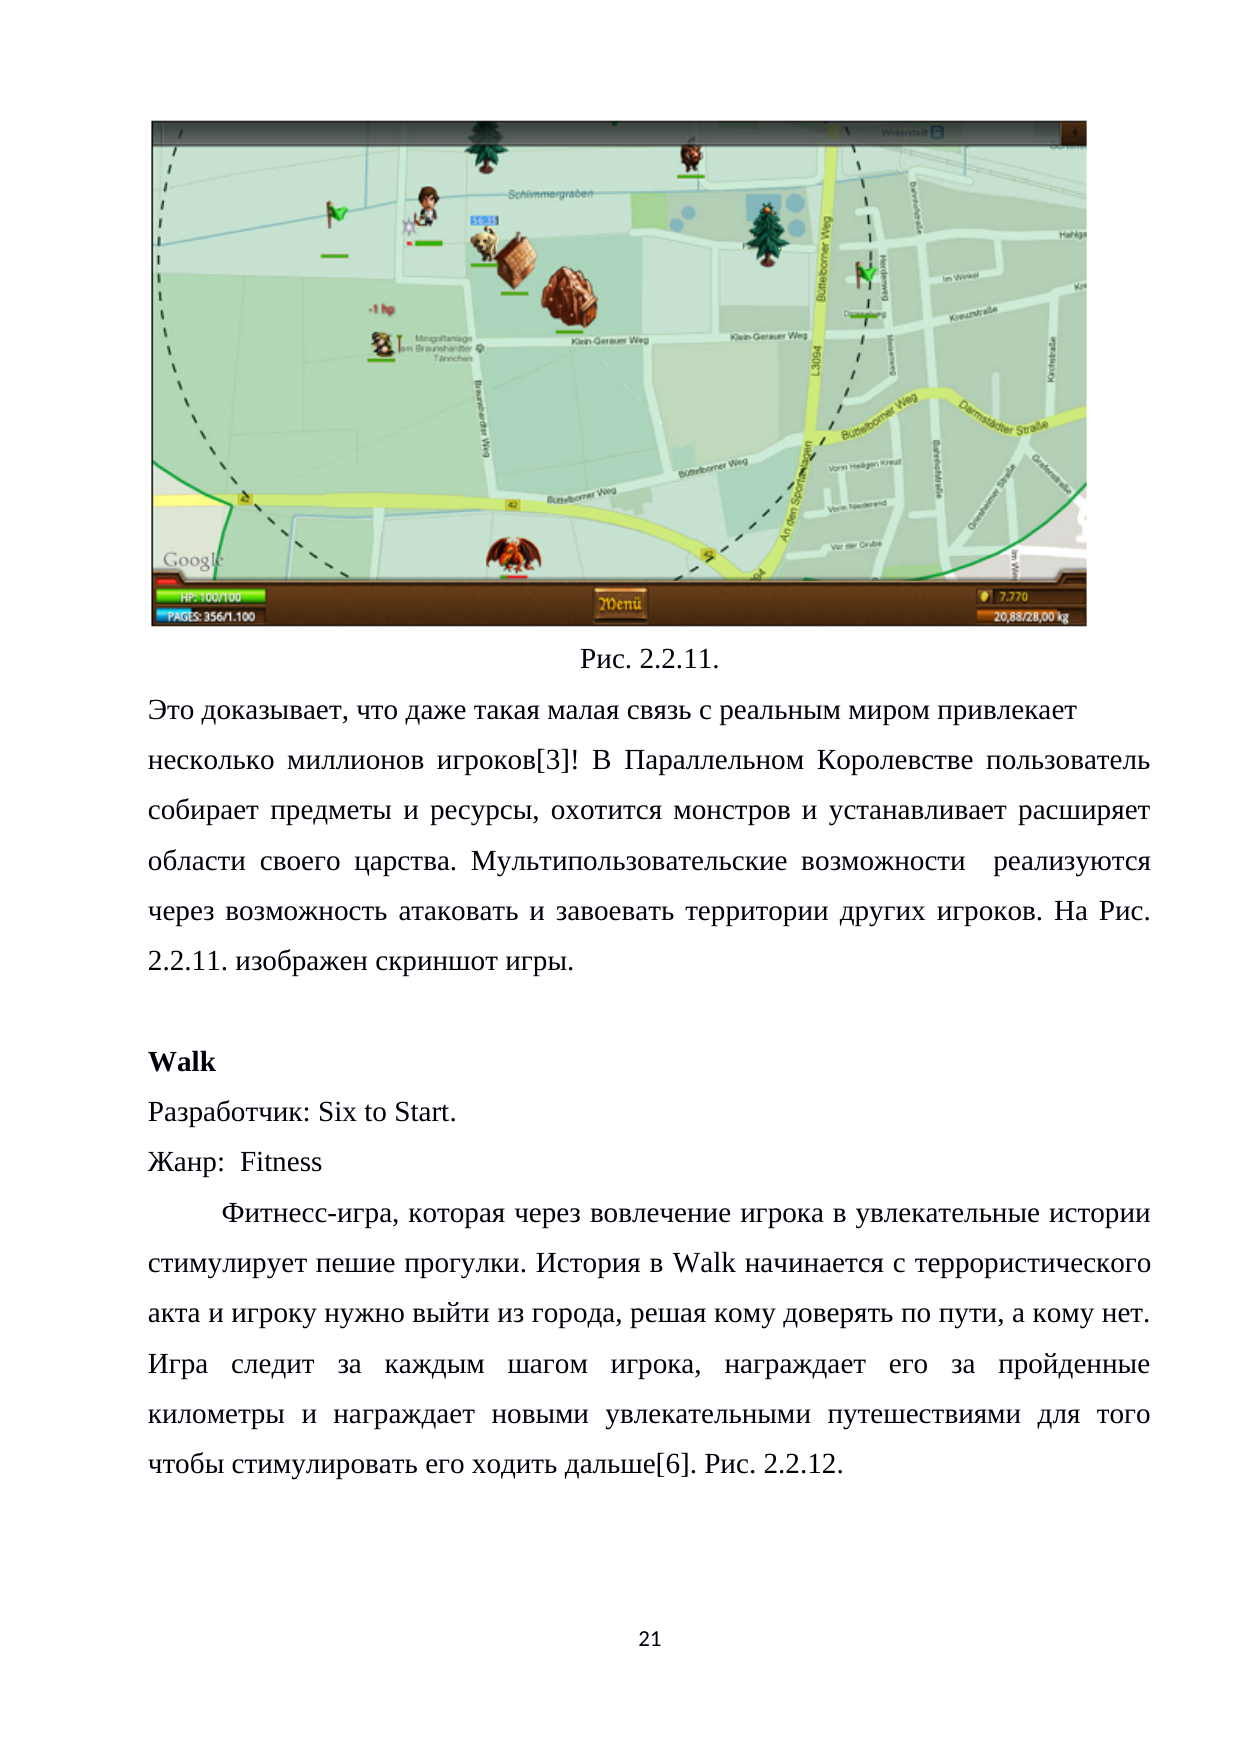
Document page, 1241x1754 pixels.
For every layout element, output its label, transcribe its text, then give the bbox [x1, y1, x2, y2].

text Жанр: Fitness [148, 1144, 1152, 1178]
text Рис. 2.2.11. [148, 641, 1152, 675]
text Это доказывает, что даже такая малая связь с реальным миром привлекает [148, 692, 1152, 725]
text Разработчик: Six to Start. [148, 1094, 1152, 1128]
picture [147, 118, 1087, 628]
text Фитнесс-игра, которая через вовлечение игрока в увлекательные истории стимулирует пешие прогулки. История в Walk начинается с террористического акта и игроку нужно выйти из города, решая кому доверять по пути, а кому нет. Игра следит за каждым шагом игрока, награждает его за пройденные километры и награждает новыми увлекательными путешествиями для того чтобы стимулировать его ходить дальше[6]. Рис. 2.2.12. [148, 1195, 1152, 1480]
text Walk [148, 1044, 1152, 1077]
text несколько миллионов игроков[3]! В Параллельном Королевстве пользователь собирает предметы и ресурсы, охотится монстров и устанавливает расширяет области своего царства. Мультипользовательские возможности реализуются через возможность атаковать и завоевать территории других игроков. На Рис. 2.2.11. изображен скриншот игры. [148, 742, 1152, 977]
